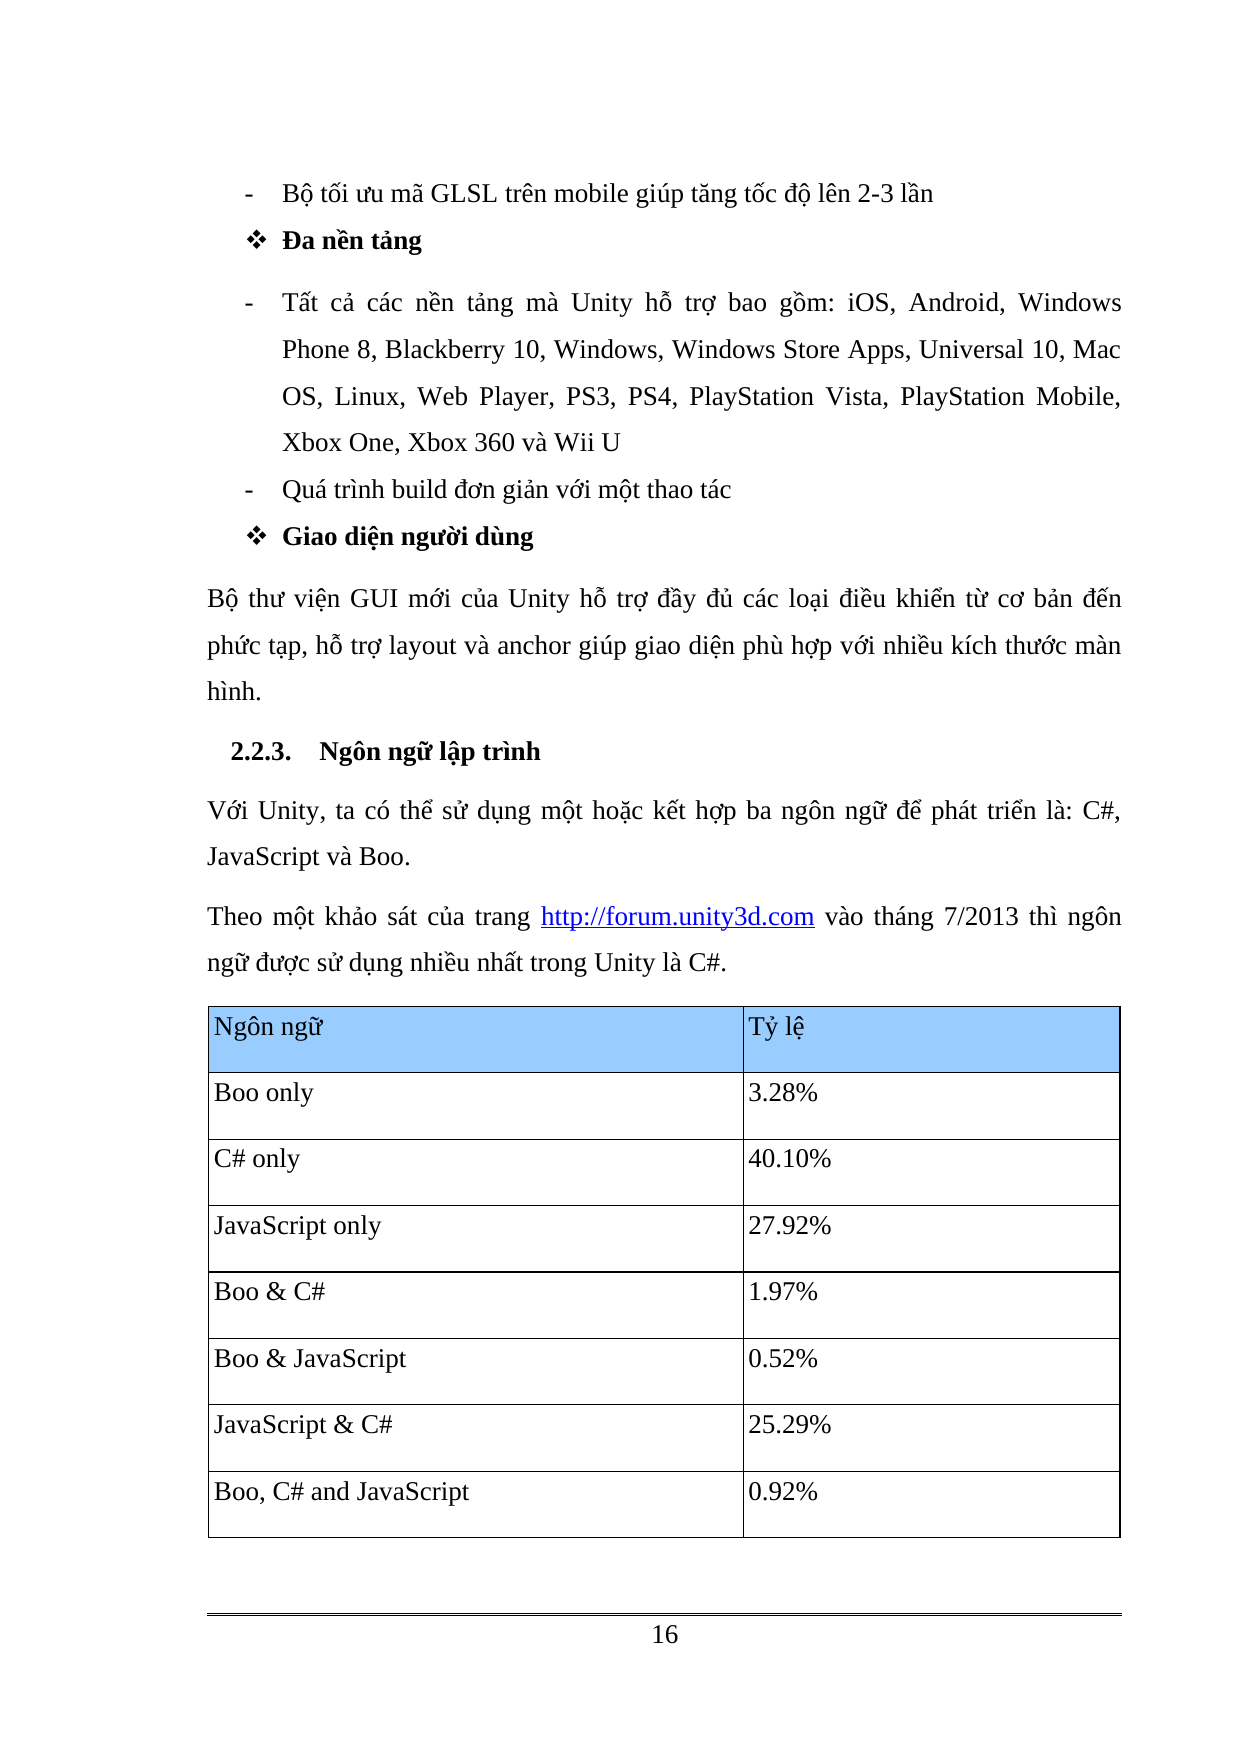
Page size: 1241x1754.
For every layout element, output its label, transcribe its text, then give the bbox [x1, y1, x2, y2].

table_cell Boo only [209, 1073, 743, 1138]
table_header Tỷ lệ [744, 1007, 1119, 1072]
table_cell JavaScript only [209, 1206, 743, 1271]
list Quá trình build đơn giản với một thao tác [244, 473, 1122, 504]
table_cell Boo, C# and JavaScript [209, 1472, 743, 1537]
table_cell 1.97% [744, 1273, 1119, 1338]
table_cell 25.29% [744, 1405, 1119, 1471]
table_cell 40.10% [744, 1140, 1119, 1205]
table_cell JavaScript & C# [209, 1405, 743, 1471]
table_cell Boo & C# [209, 1273, 743, 1338]
subtitle Ngôn ngữ lập trình [230, 735, 1122, 766]
text Theo một khảo sát của trang http://forum.unity3d.com vào tháng 7/2013 thì ngôn ngữ được sử dụng nhiều nhất trong Unity là C#. [207, 900, 1122, 977]
list Tất cả các nền tảng mà Unity hỗ trợ bao gồm: iOS, Android, Windows Phone 8, Blackberry 10, Windows, Windows Store Apps, Universal 10, Mac OS, Linux, Web Player, PS3, PS4, PlayStation Vista, PlayStation Mobile, Xbox One, Xbox 360 và Wii U [244, 286, 1122, 457]
text Với Unity, ta có thể sử dụng một hoặc kết hợp ba ngôn ngữ để phát triển là: C#, JavaScript và Boo. [207, 794, 1122, 872]
text Bộ thư viện GUI mới của Unity hỗ trợ đầy đủ các loại điều khiển từ cơ bản đến phức tạp, hỗ trợ layout và anchor giúp giao diện phù hợp với nhiều kích thước màn hình. [207, 582, 1122, 707]
table_cell Boo & JavaScript [209, 1339, 743, 1404]
table_cell C# only [209, 1140, 743, 1205]
list Đa nền tảng [244, 224, 1122, 255]
table_header Ngôn ngữ [209, 1007, 743, 1072]
list Bộ tối ưu mã GLSL trên mobile giúp tăng tốc độ lên 2-3 lần [244, 177, 1122, 208]
table_cell 0.52% [744, 1339, 1119, 1404]
table_cell 0.92% [744, 1472, 1119, 1537]
list Giao diện người dùng [244, 520, 1122, 551]
table_cell 3.28% [744, 1073, 1119, 1138]
table_cell 27.92% [744, 1206, 1119, 1271]
